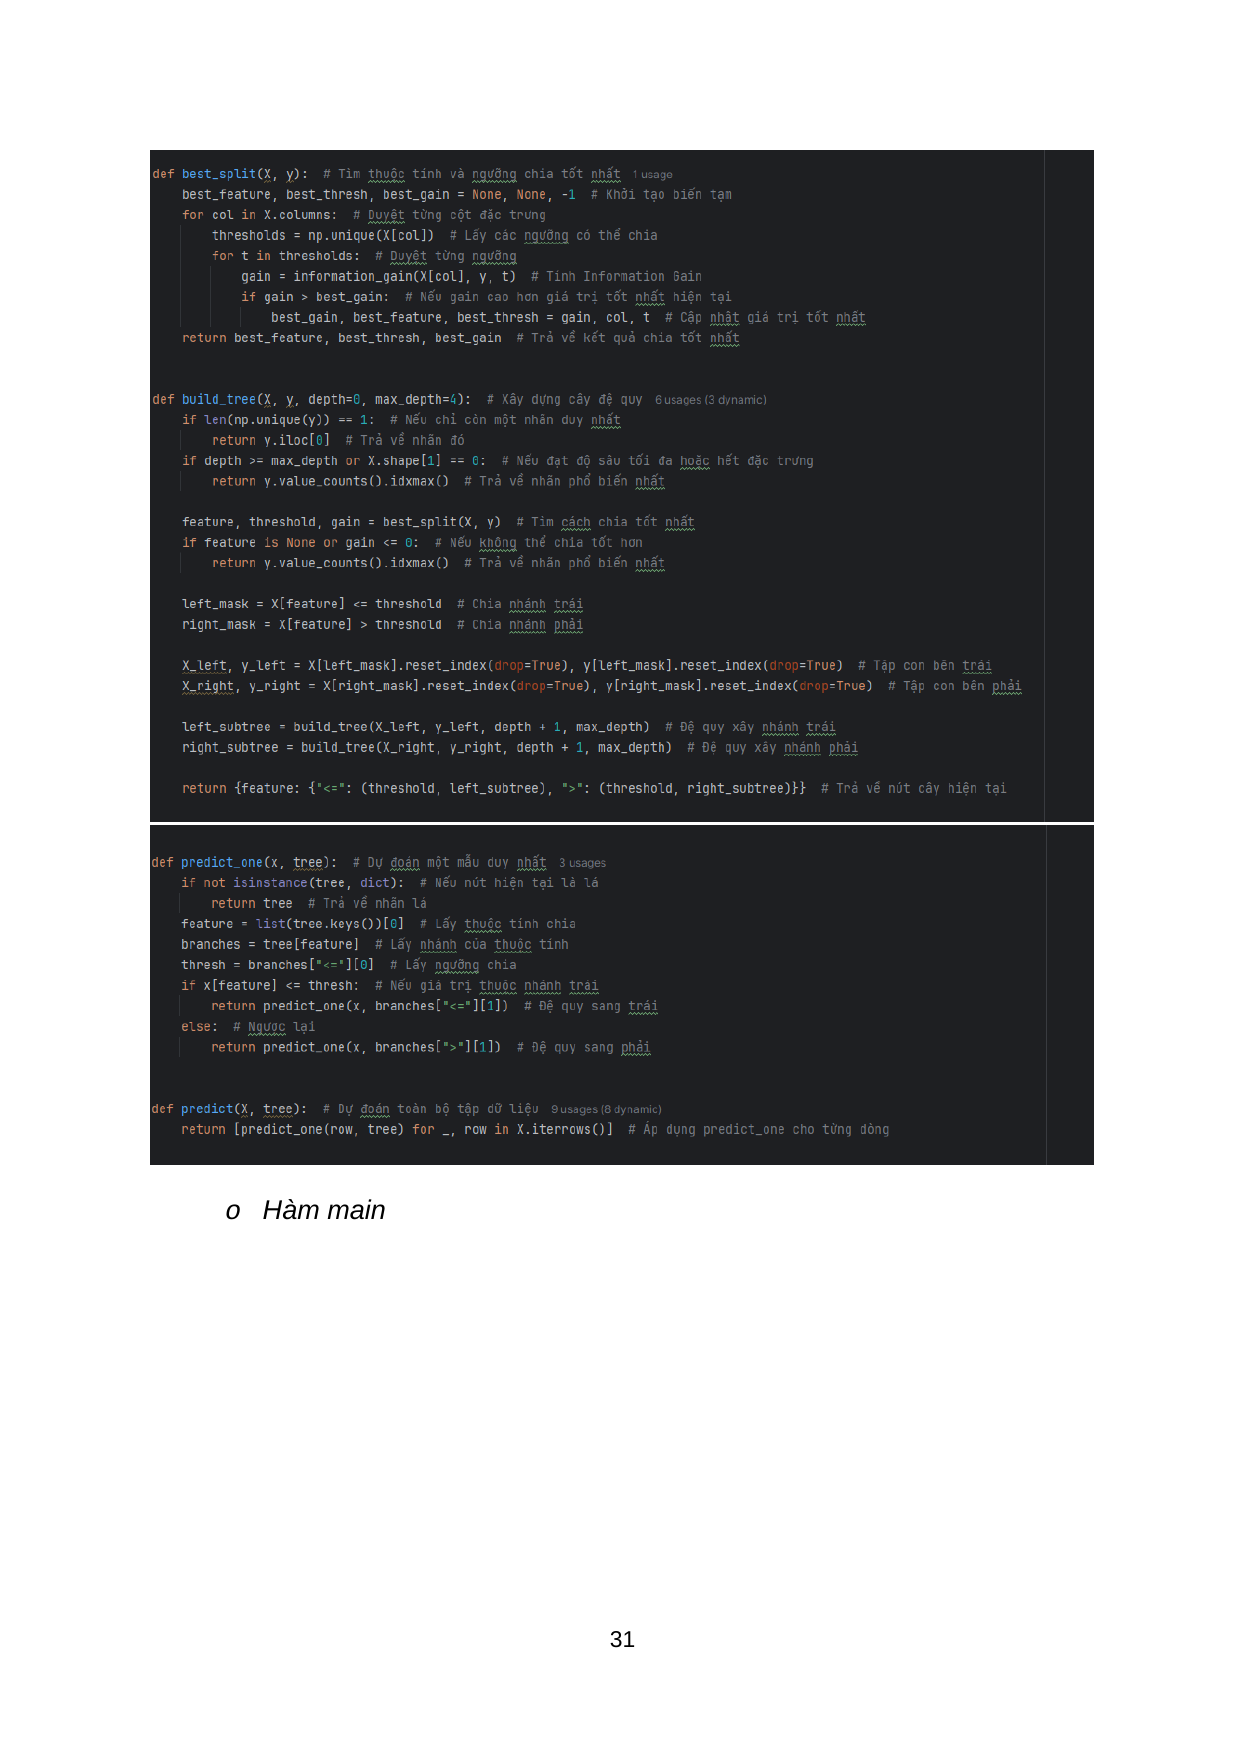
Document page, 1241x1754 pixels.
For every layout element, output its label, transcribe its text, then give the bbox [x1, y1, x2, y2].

list Hàm main [225, 1194, 1094, 1227]
picture [150, 825, 1094, 1165]
picture [150, 150, 1094, 822]
